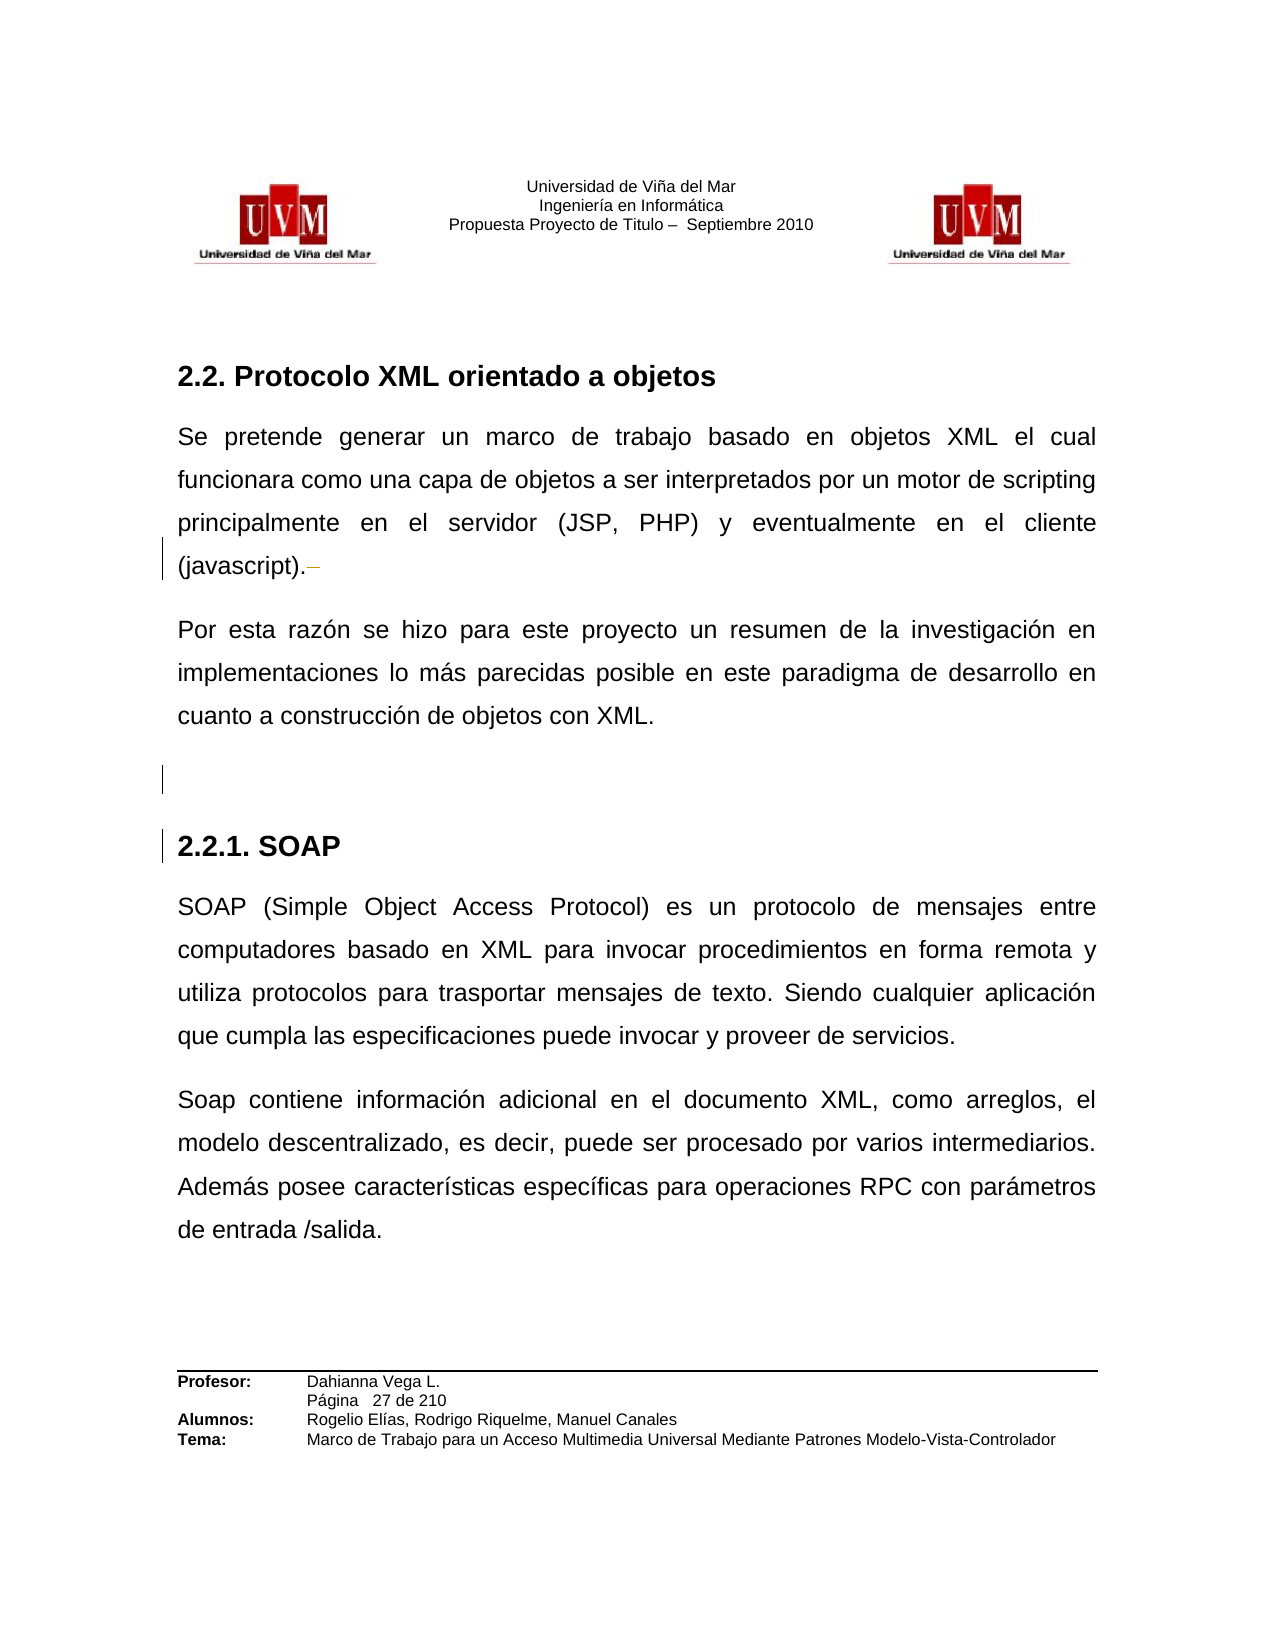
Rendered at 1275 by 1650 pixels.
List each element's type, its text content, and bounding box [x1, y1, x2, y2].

picture [871, 176, 1084, 267]
picture [177, 176, 390, 267]
text Por esta razón se hizo para este proyecto un resumen de la investigación en implementaciones lo más parecidas posible en este paradigma de desarrollo en cuanto a construcción de objetos con XML. [177, 615, 1098, 730]
text Soap contiene información adicional en el documento XML, como arreglos, el modelo descentralizado, es decir, puede ser procesado por varios intermediarios. Además posee características específicas para operaciones RPC con parámetros de entrada /salida. [177, 1085, 1098, 1243]
subtitle 2.2.1. SOAP [177, 829, 1098, 863]
text SOAP (Simple Object Access Protocol) es un protocolo de mensajes entre computadores basado en XML para invocar procedimientos en forma remota y utiliza protocolos para trasportar mensajes de texto. Siendo cualquier aplicación que cumpla las especificaciones puede invocar y proveer de servicios. [177, 892, 1098, 1050]
text Se pretende generar un marco de trabajo basado en objetos XML el cual funcionara como una capa de objetos a ser interpretados por un motor de scripting principalmente en el servidor (JSP, PHP) y eventualmente en el cliente (javascript). [177, 422, 1098, 580]
subtitle 2.2. Protocolo XML orientado a objetos [177, 359, 1098, 392]
